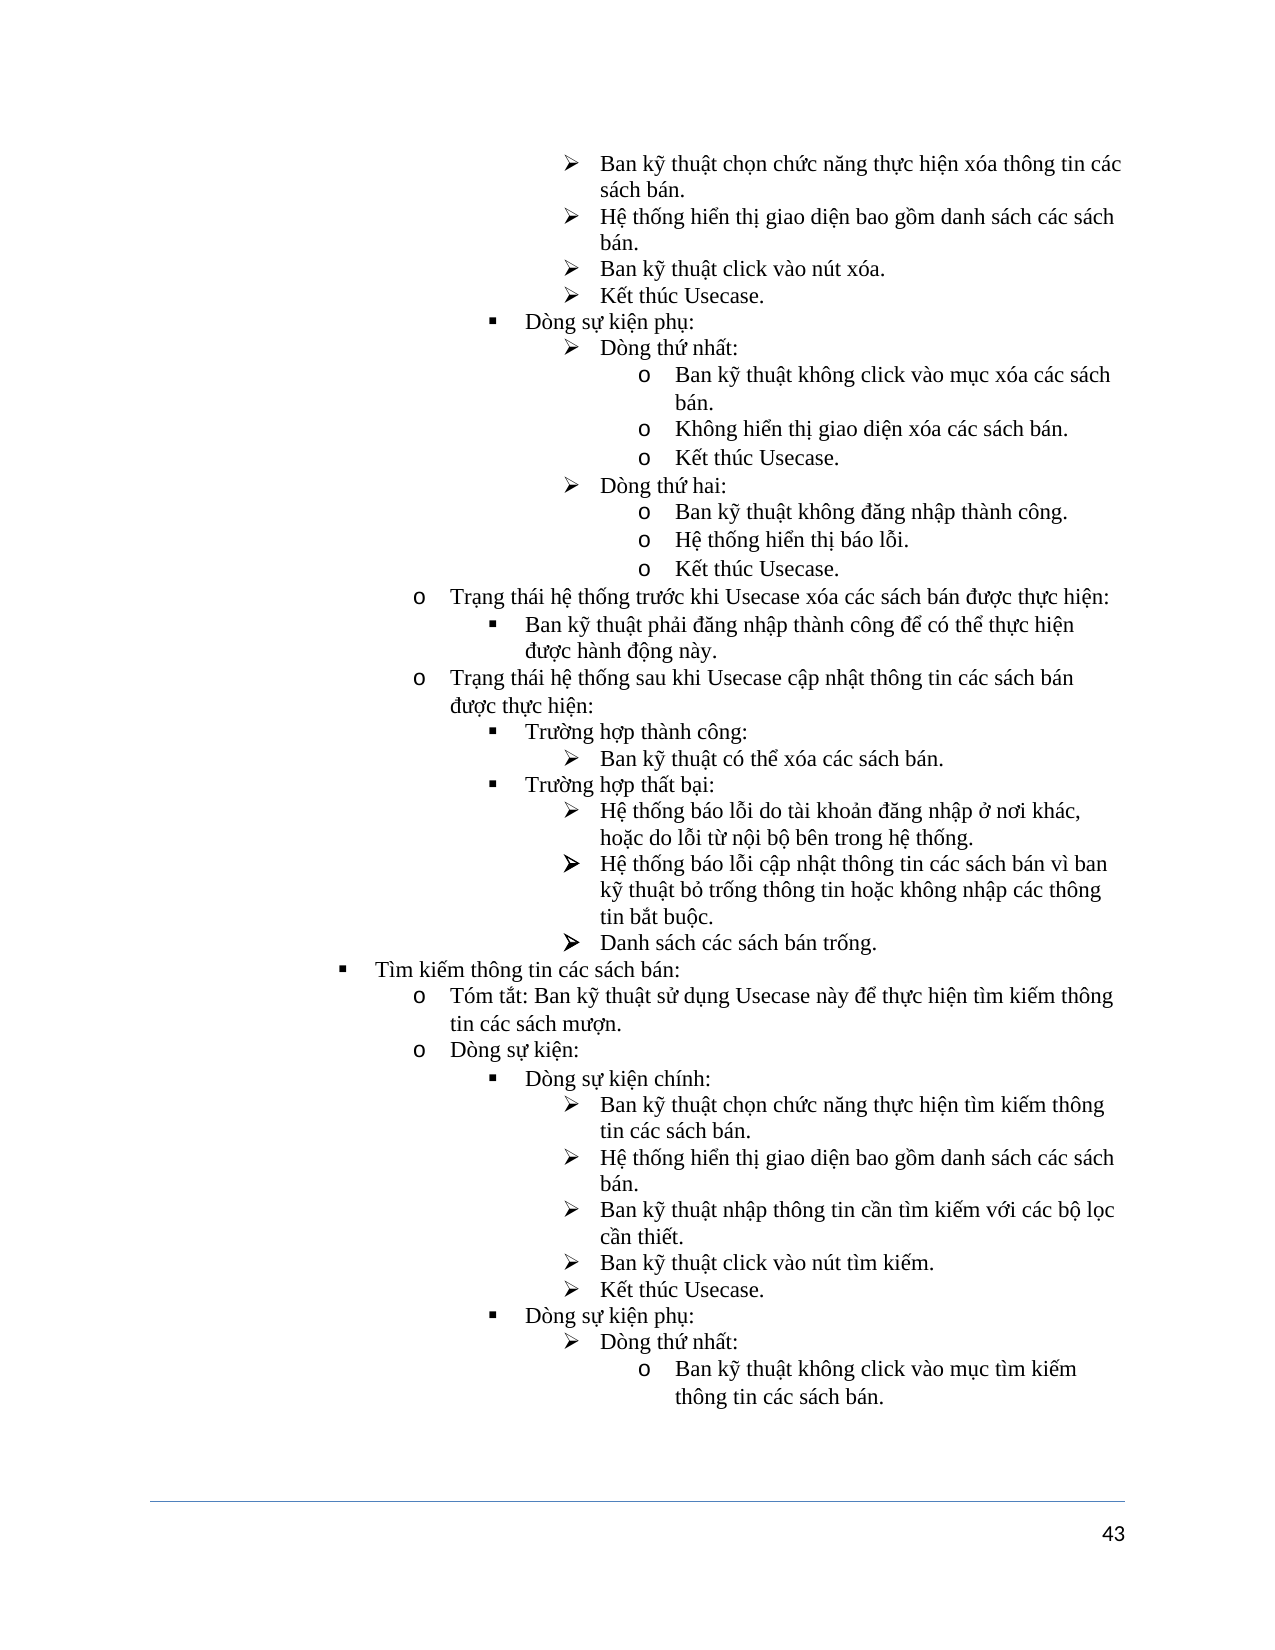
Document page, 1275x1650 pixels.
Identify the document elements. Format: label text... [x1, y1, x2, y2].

list Hệ thống hiển thị giao diện bao gồm danh sách các sách bán. [562, 1144, 1125, 1197]
list Dòng thứ hai: [562, 472, 1125, 498]
list Kết thúc Usecase. [637, 555, 1125, 583]
list Kết thúc Usecase. [562, 282, 1125, 308]
list Hệ thống báo lỗi cập nhật thông tin các sách bán vì ban kỹ thuật bỏ trống thông tin hoặc không nhập các thông tin bắt buộc. [562, 850, 1125, 929]
list Ban kỹ thuật không click vào mục xóa các sách bán. [637, 361, 1125, 415]
list Dòng sự kiện phụ: [487, 1302, 1125, 1328]
list Dòng thứ nhất: [562, 1328, 1125, 1355]
list Trạng thái hệ thống trước khi Usecase xóa các sách bán được thực hiện: [412, 583, 1125, 611]
list Trường hợp thành công: [487, 718, 1125, 745]
list Trường hợp thất bại: [487, 771, 1125, 797]
list Không hiển thị giao diện xóa các sách bán. [637, 415, 1125, 444]
list Trạng thái hệ thống sau khi Usecase cập nhật thông tin các sách bán được thực hiện: [412, 664, 1125, 718]
list Danh sách các sách bán trống. [562, 929, 1125, 956]
list Ban kỹ thuật nhập thông tin cần tìm kiếm với các bộ lọc cần thiết. [562, 1197, 1125, 1249]
list Hệ thống hiển thị báo lỗi. [637, 526, 1125, 555]
list Ban kỹ thuật click vào nút tìm kiếm. [562, 1249, 1125, 1276]
list Kết thúc Usecase. [562, 1276, 1125, 1302]
list Hệ thống hiển thị giao diện bao gồm danh sách các sách bán. [562, 203, 1125, 255]
list Tìm kiếm thông tin các sách bán: [337, 956, 1125, 982]
list Dòng sự kiện: [412, 1037, 1125, 1065]
list Ban kỹ thuật phải đăng nhập thành công để có thể thực hiện được hành động này. [487, 611, 1125, 664]
list Ban kỹ thuật không click vào mục tìm kiếm thông tin các sách bán. [637, 1355, 1125, 1409]
list Tóm tắt: Ban kỹ thuật sử dụng Usecase này để thực hiện tìm kiếm thông tin các sách mượn. [412, 982, 1125, 1037]
list Dòng thứ nhất: [562, 334, 1125, 361]
list Ban kỹ thuật có thể xóa các sách bán. [562, 745, 1125, 771]
list Ban kỹ thuật chọn chức năng thực hiện xóa thông tin các sách bán. [562, 150, 1125, 203]
list Dòng sự kiện chính: [487, 1065, 1125, 1091]
list Ban kỹ thuật click vào nút xóa. [562, 255, 1125, 282]
list Kết thúc Usecase. [637, 444, 1125, 472]
list Ban kỹ thuật không đăng nhập thành công. [637, 498, 1125, 526]
list Hệ thống báo lỗi do tài khoản đăng nhập ở nơi khác, hoặc do lỗi từ nội bộ bên trong hệ thống. [562, 797, 1125, 850]
list Dòng sự kiện phụ: [487, 308, 1125, 334]
list Ban kỹ thuật chọn chức năng thực hiện tìm kiếm thông tin các sách bán. [562, 1091, 1125, 1144]
